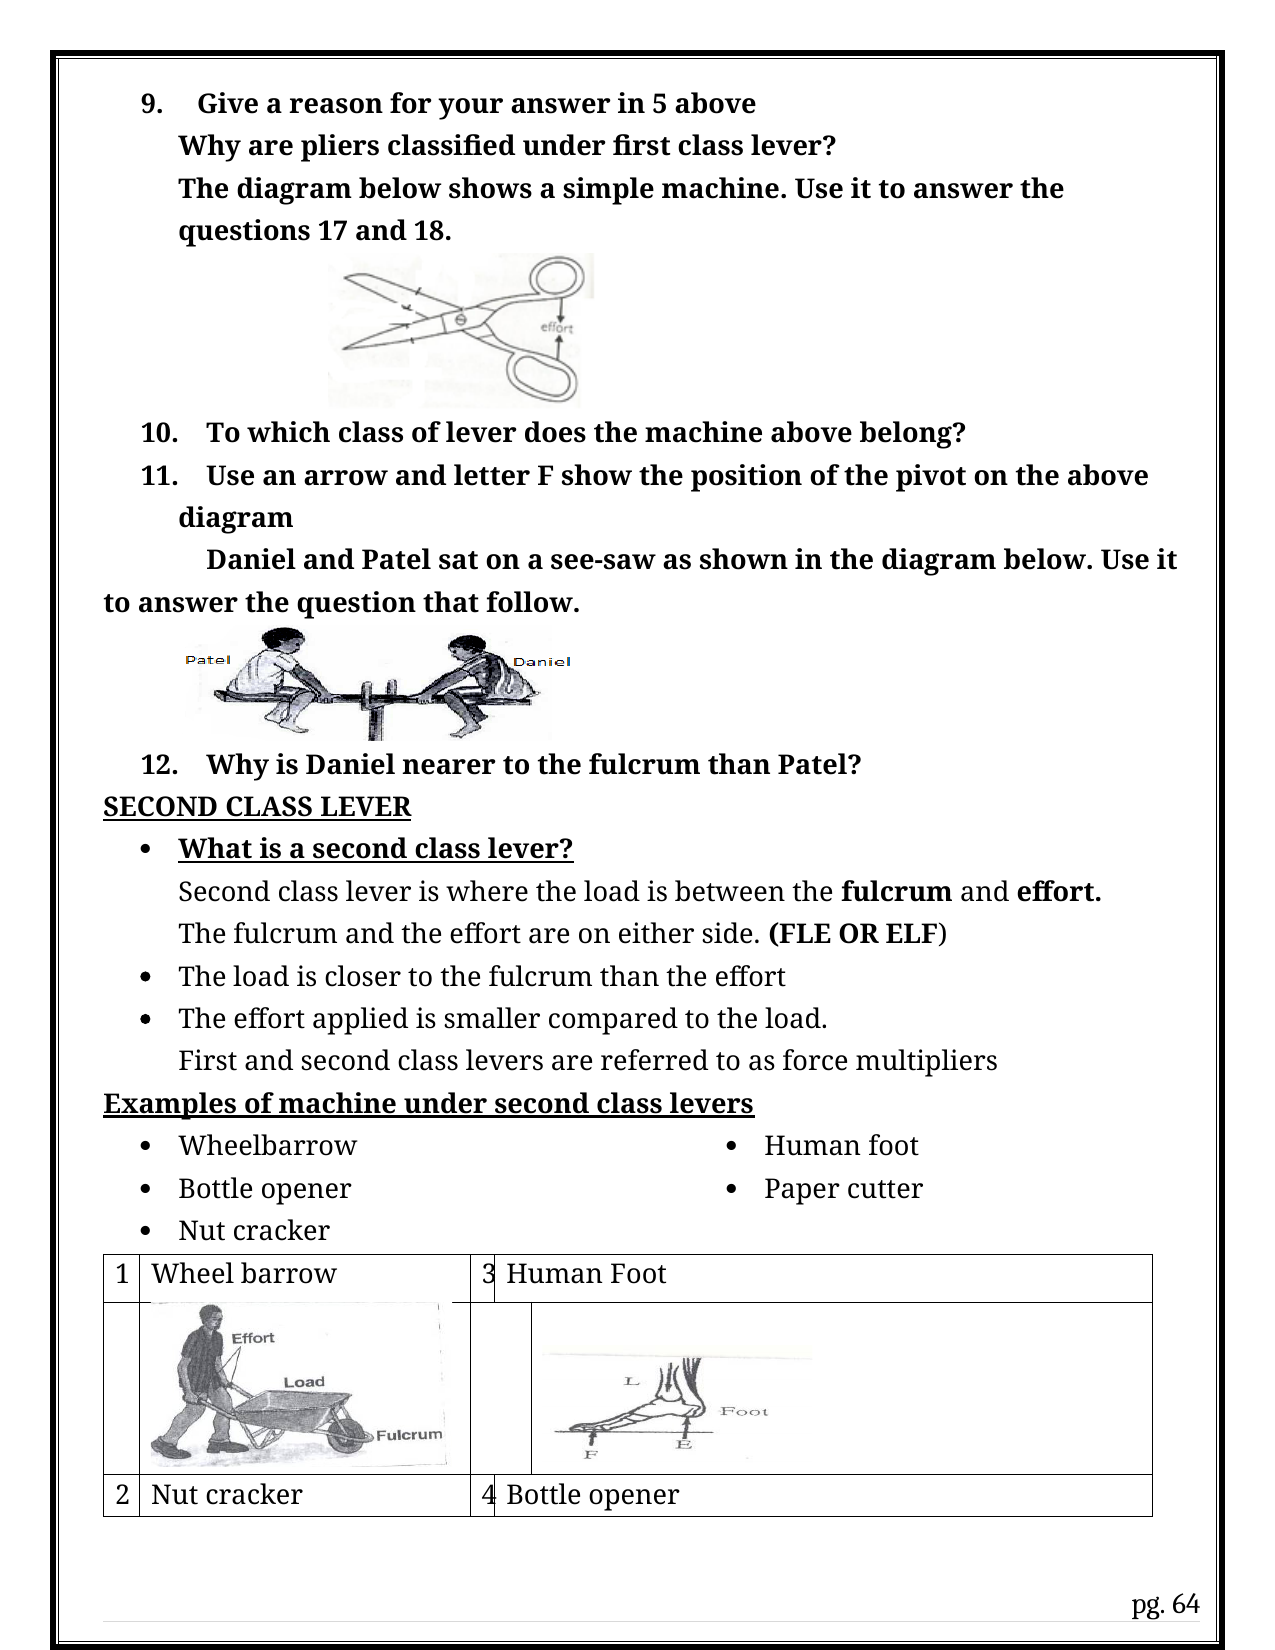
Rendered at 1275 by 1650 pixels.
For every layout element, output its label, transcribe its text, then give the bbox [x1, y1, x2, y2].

text Examples of machine under second class levers [103, 1084, 1200, 1121]
list Bottle opener [141, 1169, 614, 1206]
picture [150, 1302, 453, 1467]
list The diagram below shows a simple machine. Use it to answer the questions 17 and 18. [178, 169, 1200, 248]
list Use an arrow and letter F show the position of the pivot on the above diagram [141, 456, 1200, 535]
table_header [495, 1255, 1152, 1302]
list Nut cracker [141, 1211, 614, 1248]
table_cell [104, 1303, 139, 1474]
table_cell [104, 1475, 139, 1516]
list Human foot [727, 1127, 1200, 1163]
list To which class of lever does the machine above belong? [141, 414, 1200, 451]
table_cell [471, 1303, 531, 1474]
list The effort applied is smaller compared to the load. First and second class levers are referred to as force multipliers [141, 999, 1200, 1079]
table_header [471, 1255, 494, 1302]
list The load is closer to the fulcrum than the effort [141, 957, 1200, 994]
list What is a second class lever? Second class lever is where the load is between the fulcrum and effort. The fulcrum and the effort are on either side. (FLE OR ELF) [141, 830, 1200, 952]
list Give a reason for your answer in 5 above [103, 84, 1200, 121]
picture [178, 625, 585, 741]
picture [542, 1345, 813, 1467]
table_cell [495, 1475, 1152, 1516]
picture [328, 253, 599, 410]
text SECOND CLASS LEVER [103, 787, 1200, 824]
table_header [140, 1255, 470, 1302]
list Why are pliers classified under first class lever? [178, 127, 1200, 164]
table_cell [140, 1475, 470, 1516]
list Why is Daniel nearer to the fulcrum than Patel? [141, 745, 1200, 782]
list Paper cutter [727, 1169, 1200, 1206]
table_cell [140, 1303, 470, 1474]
text Daniel and Patel sat on a see-saw as shown in the diagram below. Use it to answer the question that follow. [103, 541, 1200, 620]
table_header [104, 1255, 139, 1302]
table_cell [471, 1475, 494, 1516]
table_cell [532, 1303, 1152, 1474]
list Wheelbarrow [141, 1127, 614, 1163]
